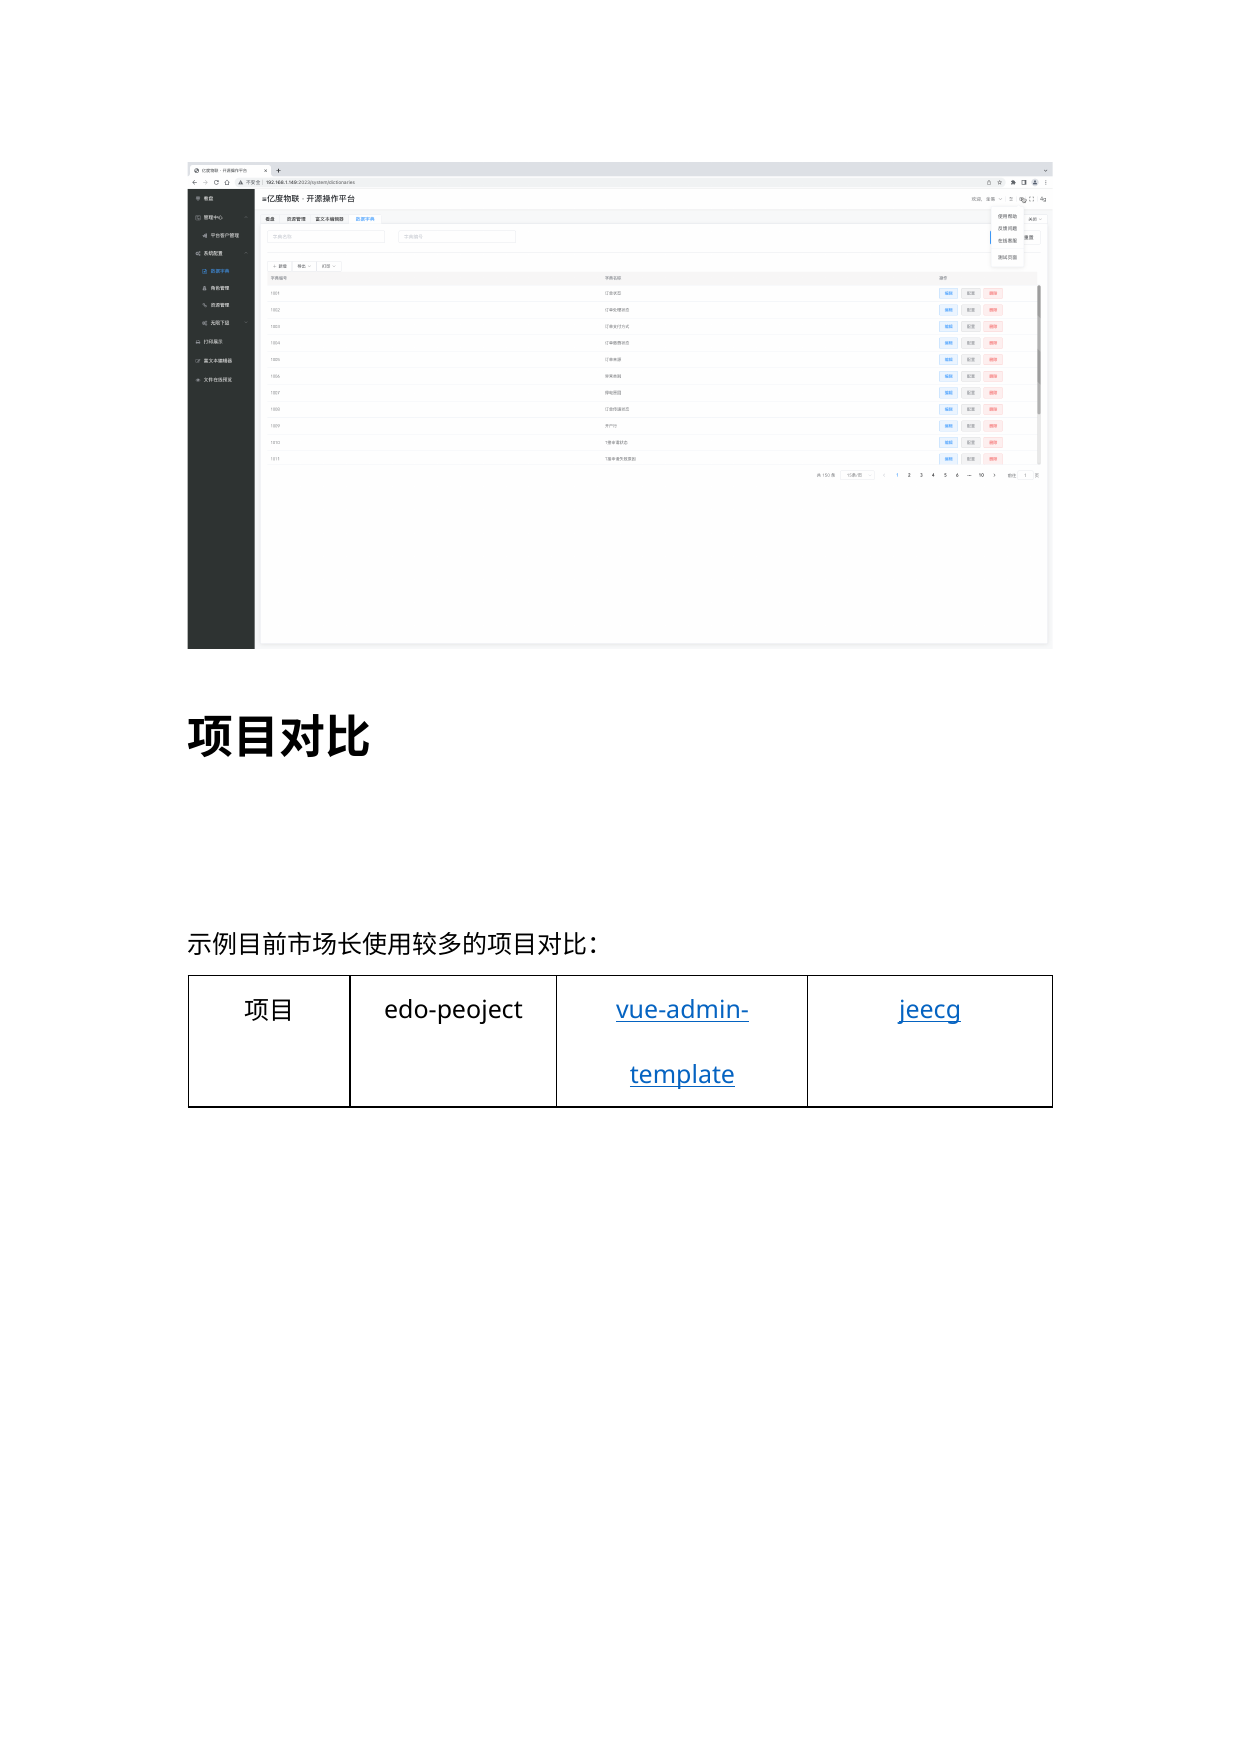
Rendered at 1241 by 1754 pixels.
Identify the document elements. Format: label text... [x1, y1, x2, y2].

table_header vue-admin-template [557, 976, 807, 1106]
subtitle 项目对比 [187, 685, 1053, 782]
table_header 项目 [189, 976, 349, 1106]
picture [187, 162, 1053, 649]
table_header jeecg [808, 976, 1052, 1106]
text 示例目前市场长使用较多的项目对比： [187, 910, 1053, 975]
table_header edo-peoject [351, 976, 556, 1106]
